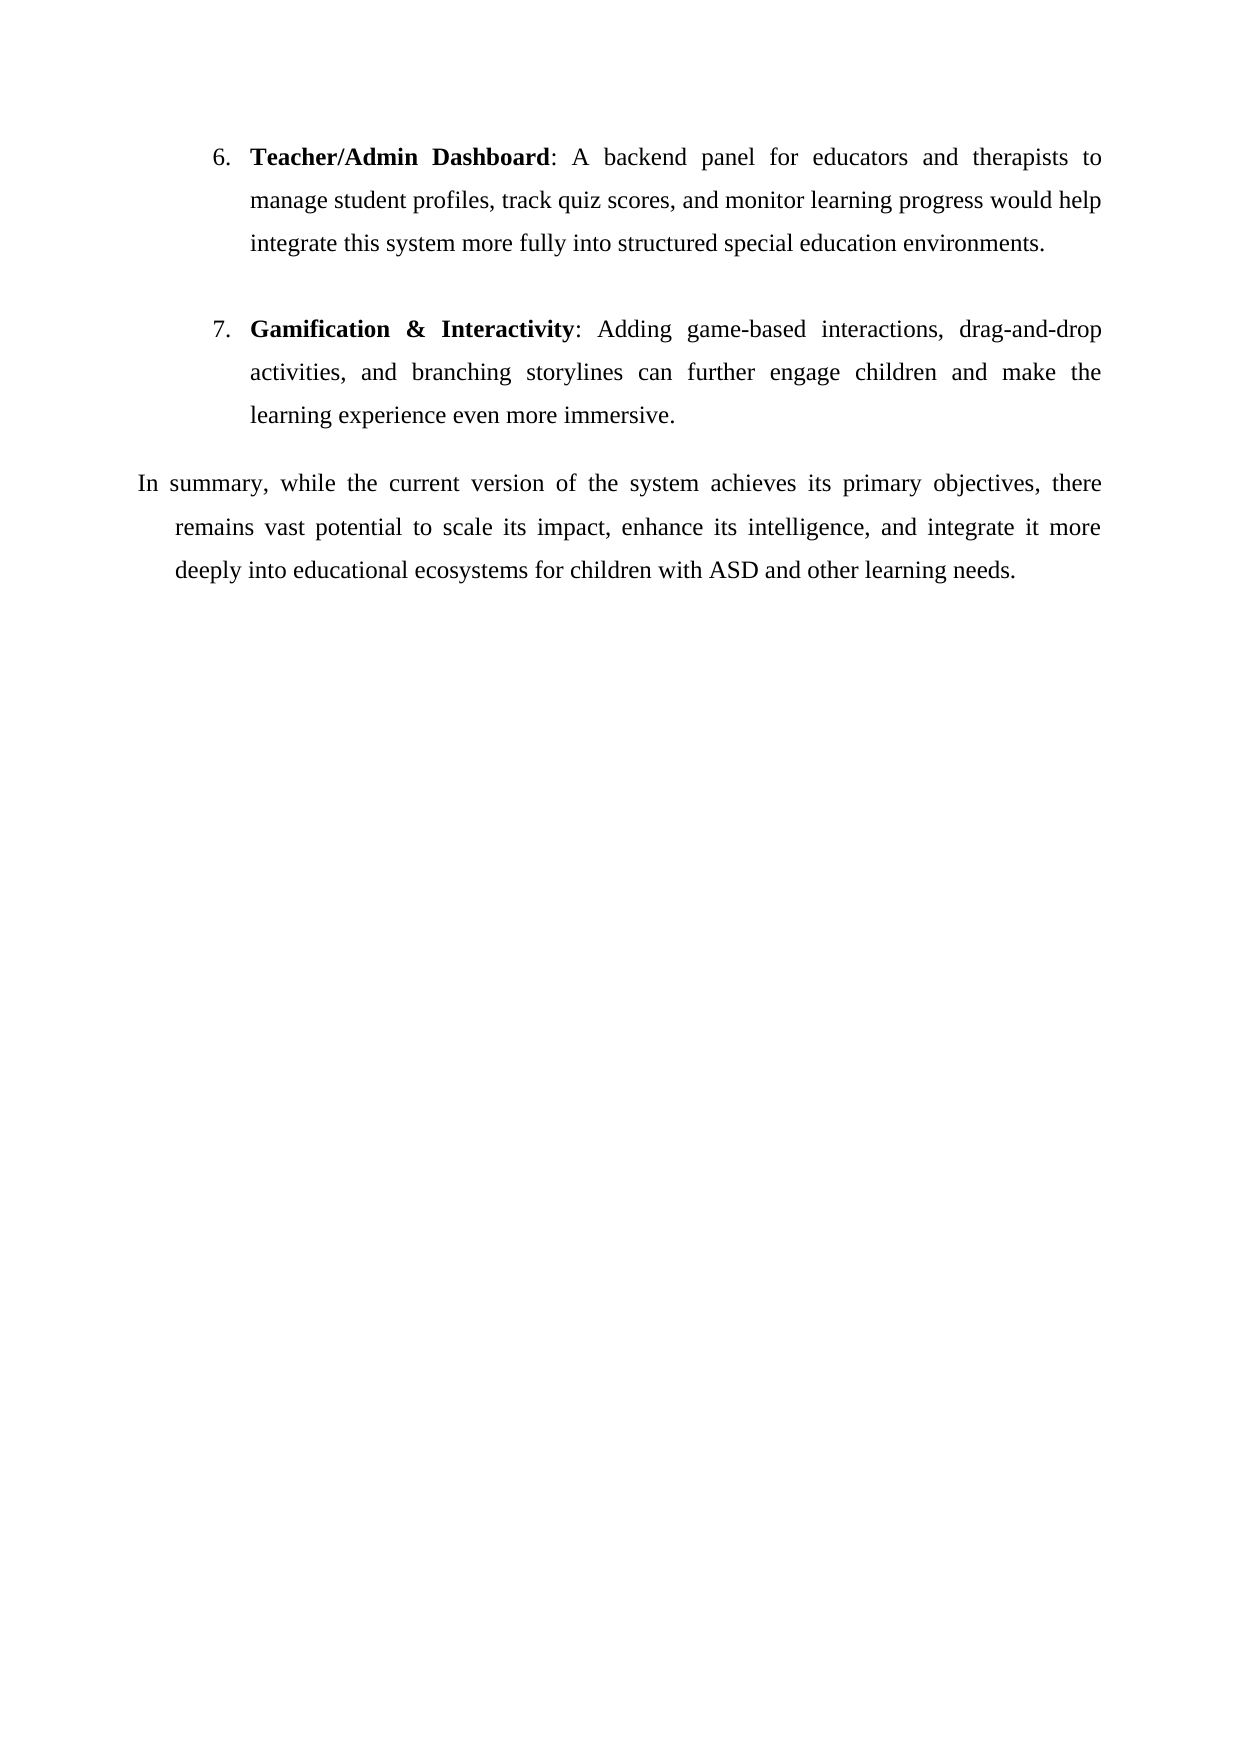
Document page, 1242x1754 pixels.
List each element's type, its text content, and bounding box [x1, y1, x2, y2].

list Gamification & Interactivity: Adding game-based interactions, drag-and-drop activities, and branching storylines can further engage children and make the learning experience even more immersive. [212, 314, 1102, 429]
text In summary, while the current version of the system achieves its primary objectives, there remains vast potential to scale its impact, enhance its intelligence, and integrate it more deeply into educational ecosystems for children with ASD and other learning needs. [137, 468, 1103, 583]
list Teacher/Admin Dashboard: A backend panel for educators and therapists to manage student profiles, track quiz scores, and monitor learning progress would help integrate this system more fully into structured special education environments. [212, 142, 1102, 257]
